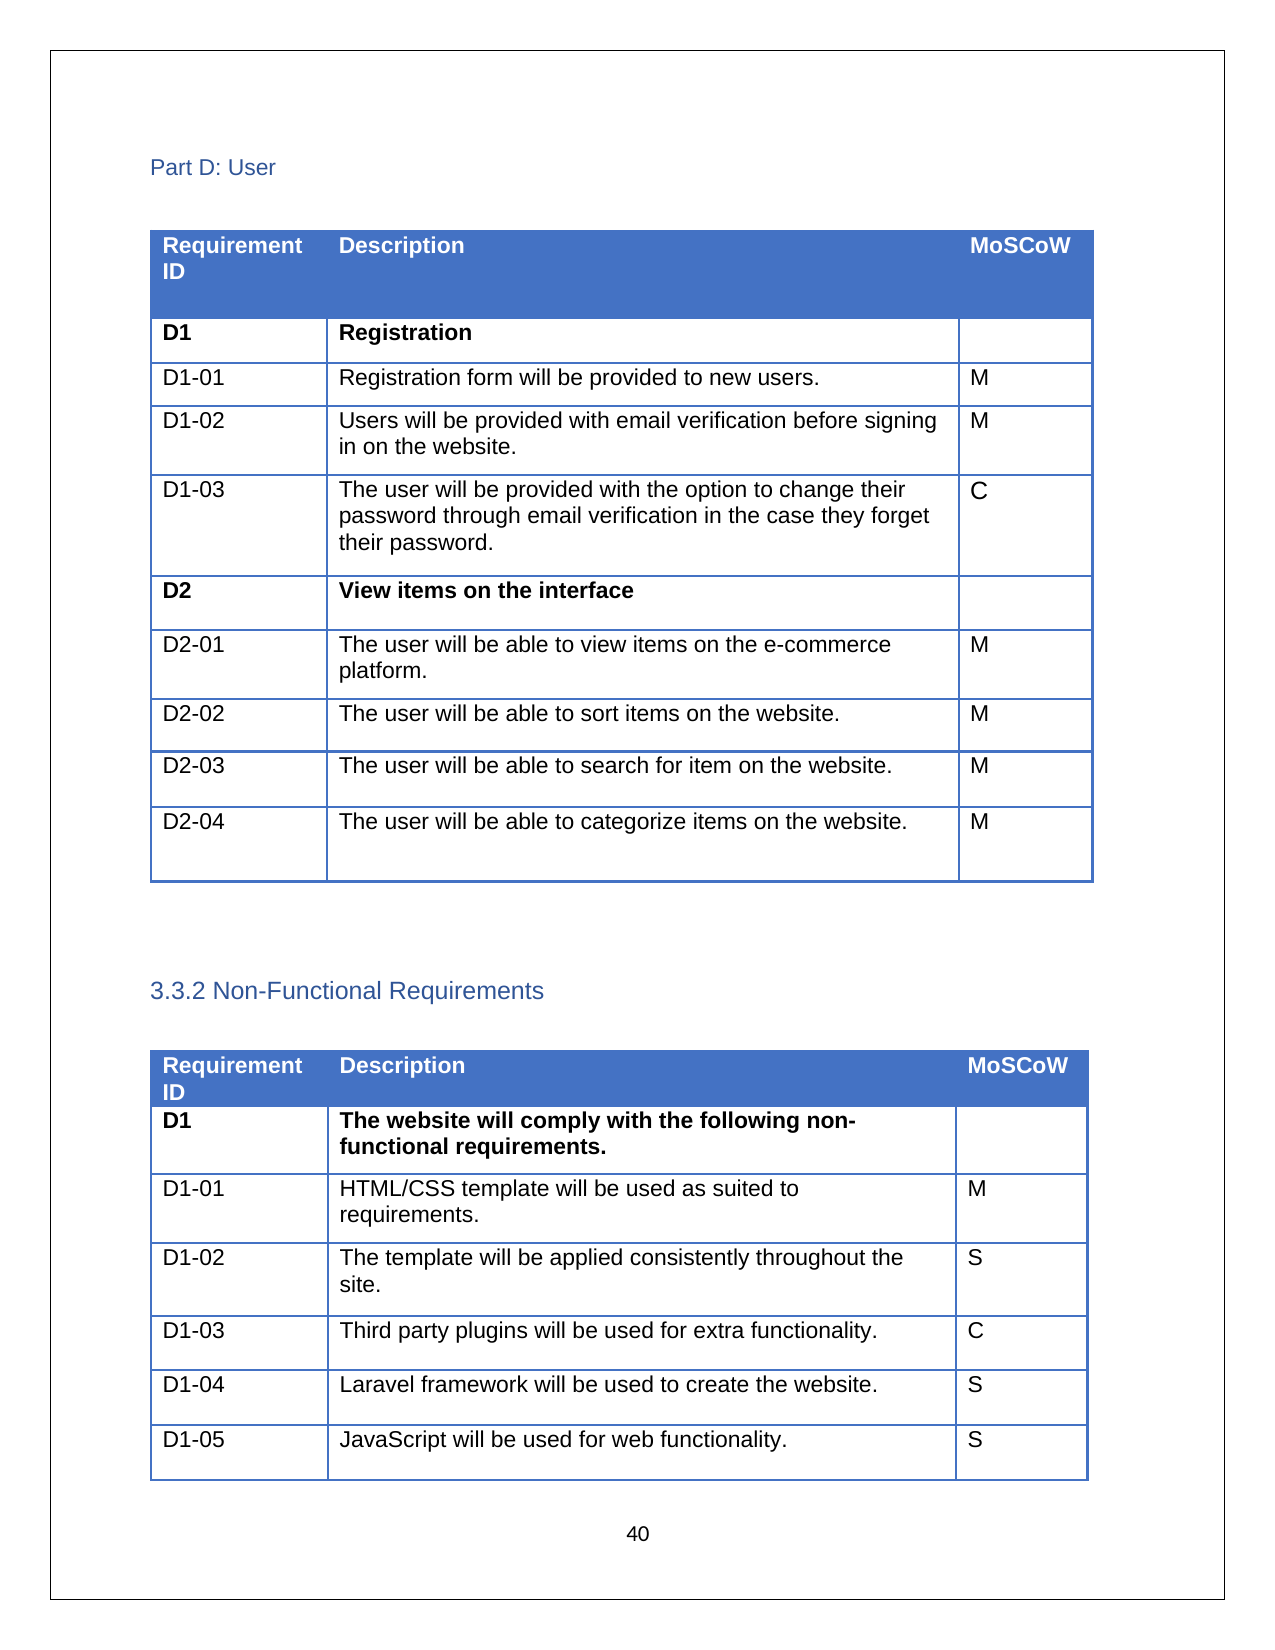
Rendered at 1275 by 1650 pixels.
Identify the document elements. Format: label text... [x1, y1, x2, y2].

table_cell The user will be able to sort items on the website. [328, 700, 958, 750]
table_cell D2-02 [152, 700, 326, 750]
table_cell The template will be applied consistently throughout the site. [329, 1244, 955, 1315]
table_cell The website will comply with the following non-functional requirements. [329, 1107, 955, 1173]
table_cell D1-01 [152, 1175, 327, 1242]
table_cell [960, 319, 1091, 362]
table_cell C [957, 1317, 1086, 1369]
table_cell D1-01 [152, 364, 326, 404]
subtitle Part D: User [150, 154, 1125, 181]
table_cell S [957, 1244, 1086, 1315]
table_cell D1-04 [152, 1371, 327, 1424]
table_cell C [960, 476, 1091, 575]
table_cell The user will be able to view items on the e-commerce platform. [328, 631, 958, 698]
table_cell S [957, 1371, 1086, 1424]
table_cell D1-05 [152, 1426, 327, 1478]
table_cell [960, 577, 1091, 629]
table_cell Registration form will be provided to new users. [328, 364, 958, 404]
table_cell D1-03 [152, 476, 326, 575]
table_cell D1-02 [152, 1244, 327, 1315]
table_cell D1-03 [152, 1317, 327, 1369]
table_cell The user will be provided with the option to change their password through email verification in the case they forget their password. [328, 476, 958, 575]
table_cell Third party plugins will be used for extra functionality. [329, 1317, 955, 1369]
table_cell D1-02 [152, 407, 326, 474]
table_cell M [960, 407, 1091, 474]
table_cell Users will be provided with email verification before signing in on the website. [328, 407, 958, 474]
table_cell Registration [328, 319, 958, 362]
table_cell D2 [152, 577, 326, 629]
table_cell D2-03 [152, 753, 326, 806]
table_cell HTML/CSS template will be used as suited to requirements. [329, 1175, 955, 1242]
table_header Requirement ID [152, 232, 326, 317]
table_cell Laravel framework will be used to create the website. [329, 1371, 955, 1424]
table_cell M [960, 700, 1091, 750]
table_cell D1 [152, 319, 326, 362]
table_cell [957, 1107, 1086, 1173]
table_header Description [329, 1052, 955, 1105]
subtitle 3.3.2 Non-Functional Requirements [150, 976, 1125, 1005]
table_cell The user will be able to categorize items on the website. [328, 808, 958, 880]
table_cell M [957, 1175, 1086, 1242]
table_cell D2-01 [152, 631, 326, 698]
table_cell M [960, 808, 1091, 880]
table_header Requirement ID [152, 1052, 327, 1105]
table_header MoSCoW [960, 232, 1091, 317]
table_cell JavaScript will be used for web functionality. [329, 1426, 955, 1478]
table_cell The user will be able to search for item on the website. [328, 753, 958, 806]
table_cell S [957, 1426, 1086, 1478]
table_cell D1 [152, 1107, 327, 1173]
table_header Description [328, 232, 958, 317]
table_cell M [960, 364, 1091, 404]
table_cell M [960, 753, 1091, 806]
table_cell D2-04 [152, 808, 326, 880]
table_cell View items on the interface [328, 577, 958, 629]
table_header MoSCoW [957, 1052, 1086, 1105]
table_cell M [960, 631, 1091, 698]
